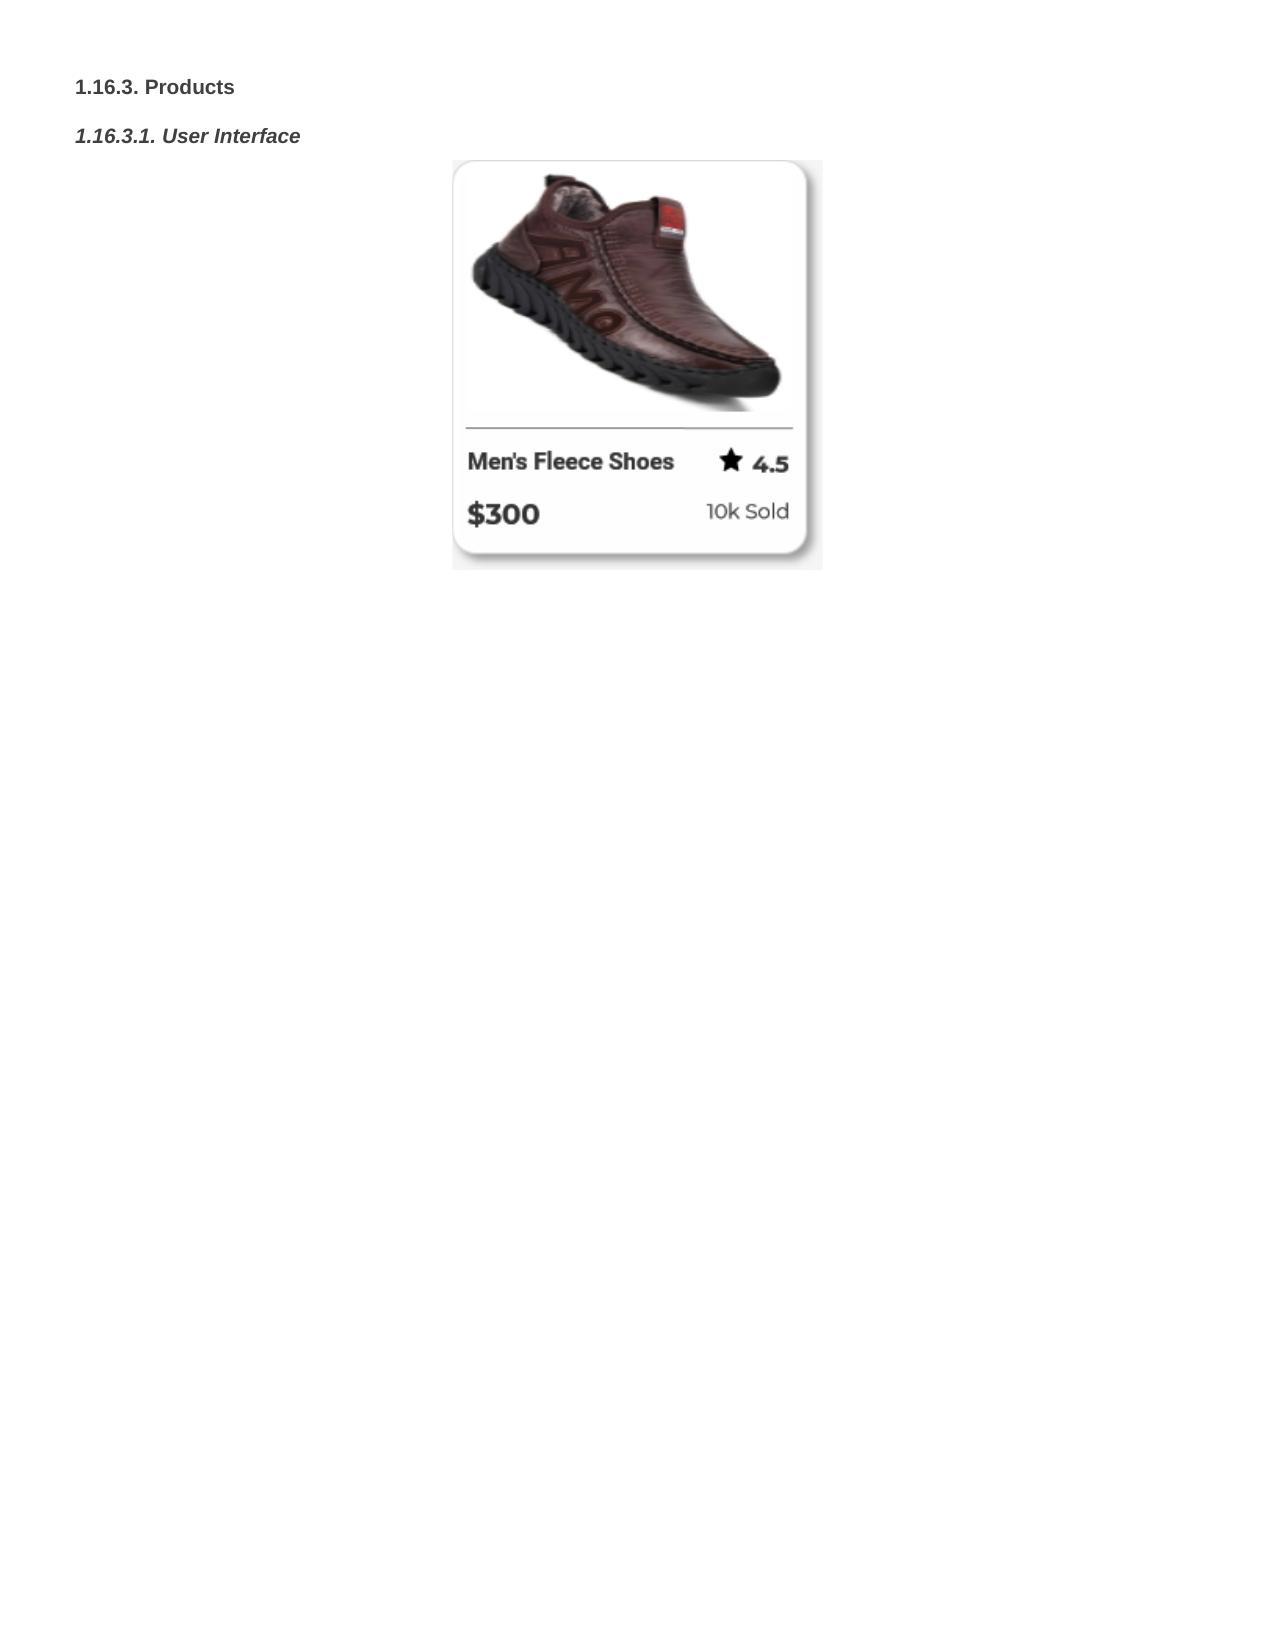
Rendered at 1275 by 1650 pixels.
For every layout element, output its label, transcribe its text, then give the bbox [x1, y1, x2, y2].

subtitle Products [75, 75, 1200, 99]
subtitle User Interface [75, 124, 1200, 148]
picture [452, 160, 823, 570]
